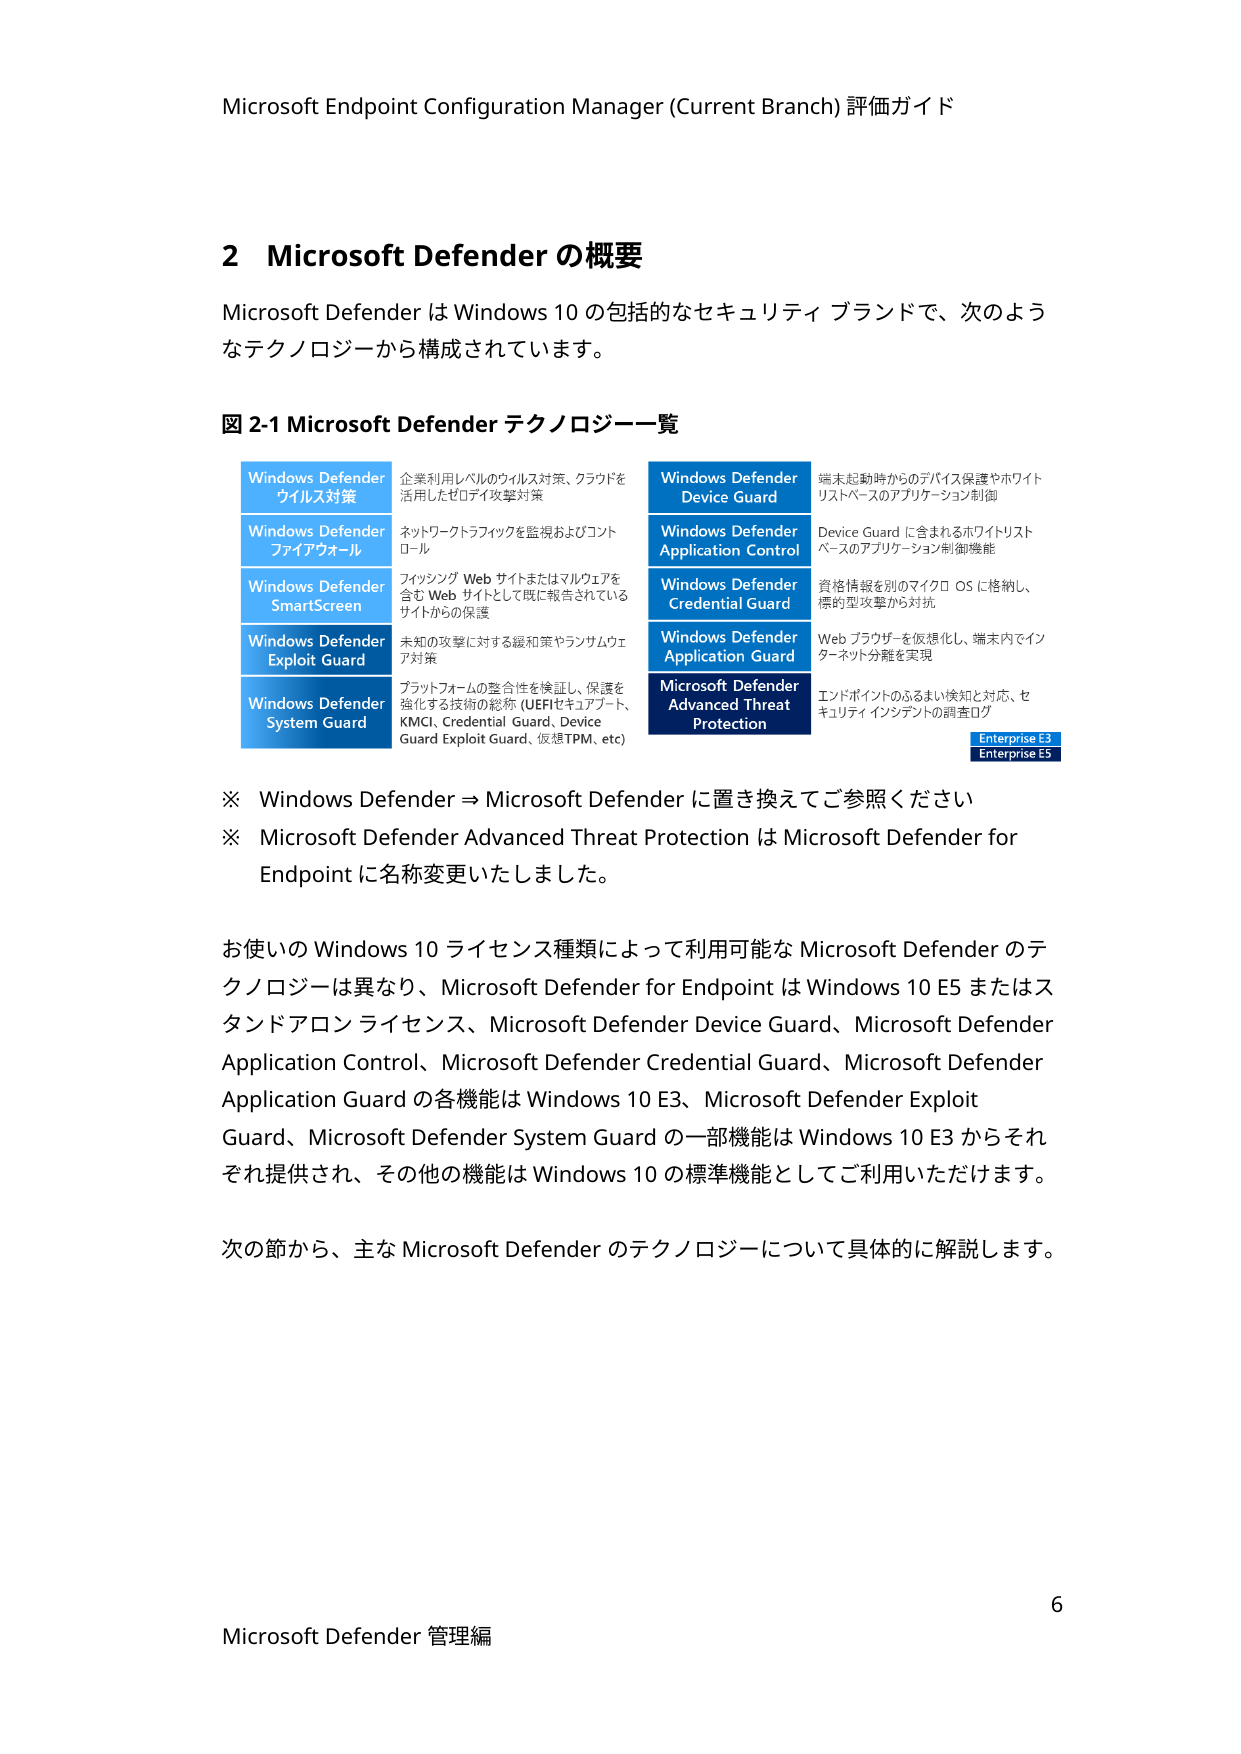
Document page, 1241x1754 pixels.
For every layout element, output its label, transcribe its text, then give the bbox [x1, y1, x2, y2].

text 図 2-1 Microsoft Defender テクノロジー一覧 [222, 404, 1063, 442]
text Microsoft Defender は Windows 10 の包括的なセキュリティ ブランドで、次のようなテクノロジーから構成されています。 [222, 292, 1063, 367]
subtitle Microsoft Defender の概要 [222, 217, 1063, 292]
text お使いの Windows 10 ライセンス種類によって利用可能な Microsoft Defender のテクノロジーは異なり、Microsoft Defender for Endpoint は Windows 10 E5 またはスタンドアロン ライセンス、Microsoft Defender Device Guard、Microsoft Defender Application Control、Microsoft Defender Credential Guard、Microsoft Defender Application Guard の各機能は Windows 10 E3、Microsoft Defender Exploit Guard、Microsoft Defender System Guard の一部機能は Windows 10 E3 からそれぞれ提供され、その他の機能は Windows 10 の標準機能としてご利用いただけます。 [222, 929, 1063, 1192]
list Windows Defender ⇒ Microsoft Defender に置き換えてご参照ください [222, 779, 1063, 817]
picture [221, 454, 1062, 767]
list Microsoft Defender Advanced Threat Protection は Microsoft Defender for Endpoint に名称変更いたしました。 [222, 817, 1063, 892]
text 次の節から、主な Microsoft Defender のテクノロジーについて具体的に解説します。 [222, 1229, 1063, 1267]
